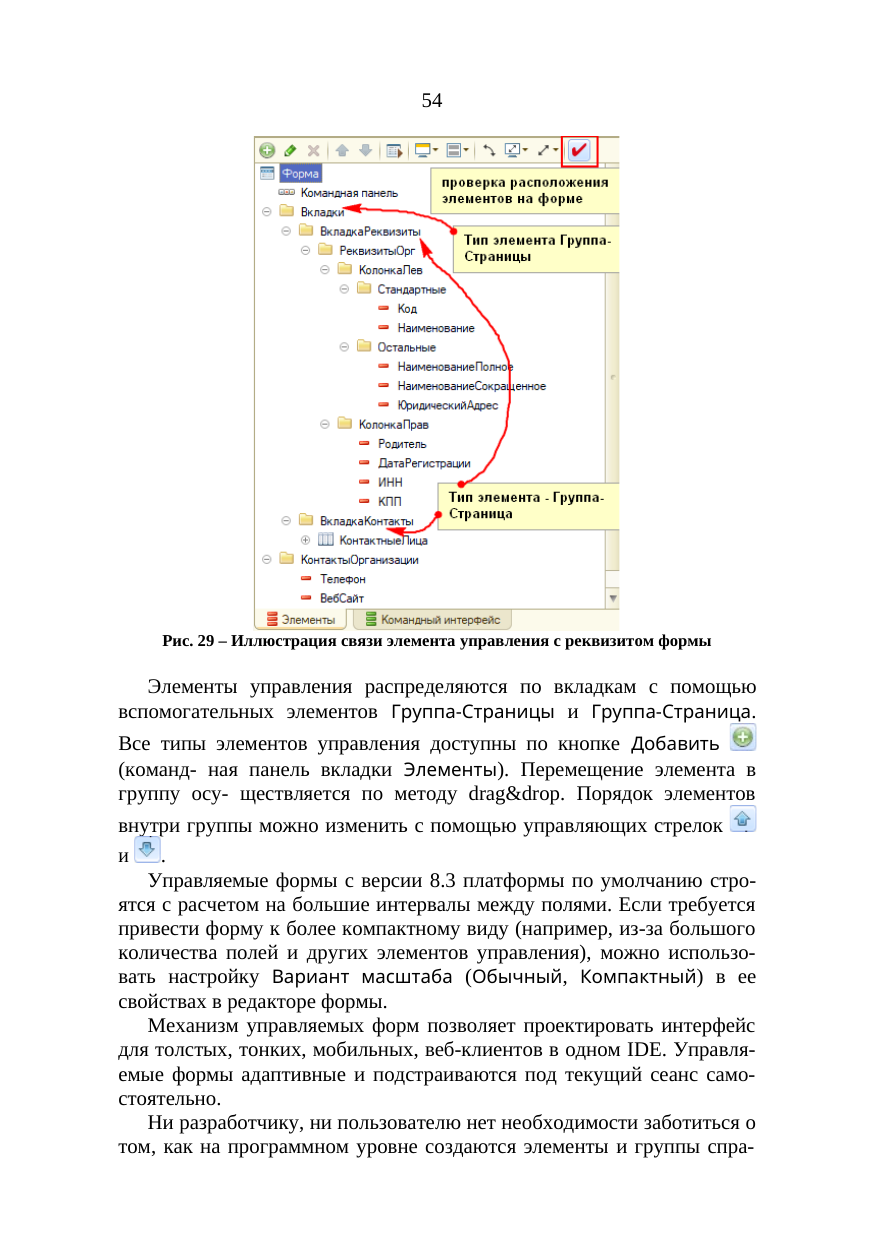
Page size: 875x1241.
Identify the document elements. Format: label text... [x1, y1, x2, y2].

text Рис. 29 – Иллюстрация связи элемента управления с реквизитом формы [162, 631, 805, 650]
text Элементы управления распределяются по вкладкам с помощью вспомогательных элементов Группа-Страницы и Группа-Страница. Все типы элементов управления доступны по кнопке Добавить (команд- ная панель вкладки Элементы). Перемещение элемента в группу осу- ществляется по методу drag&drop. Порядок элементов внутри группы можно изменить с помощью управляющих стрелок и . [118, 674, 756, 867]
picture [729, 723, 757, 751]
text Ни разработчику, ни пользователю нет необходимости заботиться о том, как на программном уровне создаются элементы и группы спра- [118, 1109, 757, 1158]
picture [729, 805, 757, 832]
picture [253, 136, 620, 631]
picture [134, 836, 161, 863]
text Управляемые формы с версии 8.3 платформы по умолчанию стро- ятся с расчетом на большие интервалы между полями. Если требуется привести форму к более компактному виду (например, из-за большого количества полей и других элементов управления), можно использо- вать настройку Вариант масштаба (Обычный, Компактный) в ее свойствах в редакторе формы. [118, 867, 757, 1013]
text Механизм управляемых форм позволяет проектировать интерфейс для толстых, тонких, мобильных, веб-клиентов в одном IDE. Управля- емые формы адаптивные и подстраиваются под текущий сеанс само- стоятельно. [118, 1013, 756, 1109]
